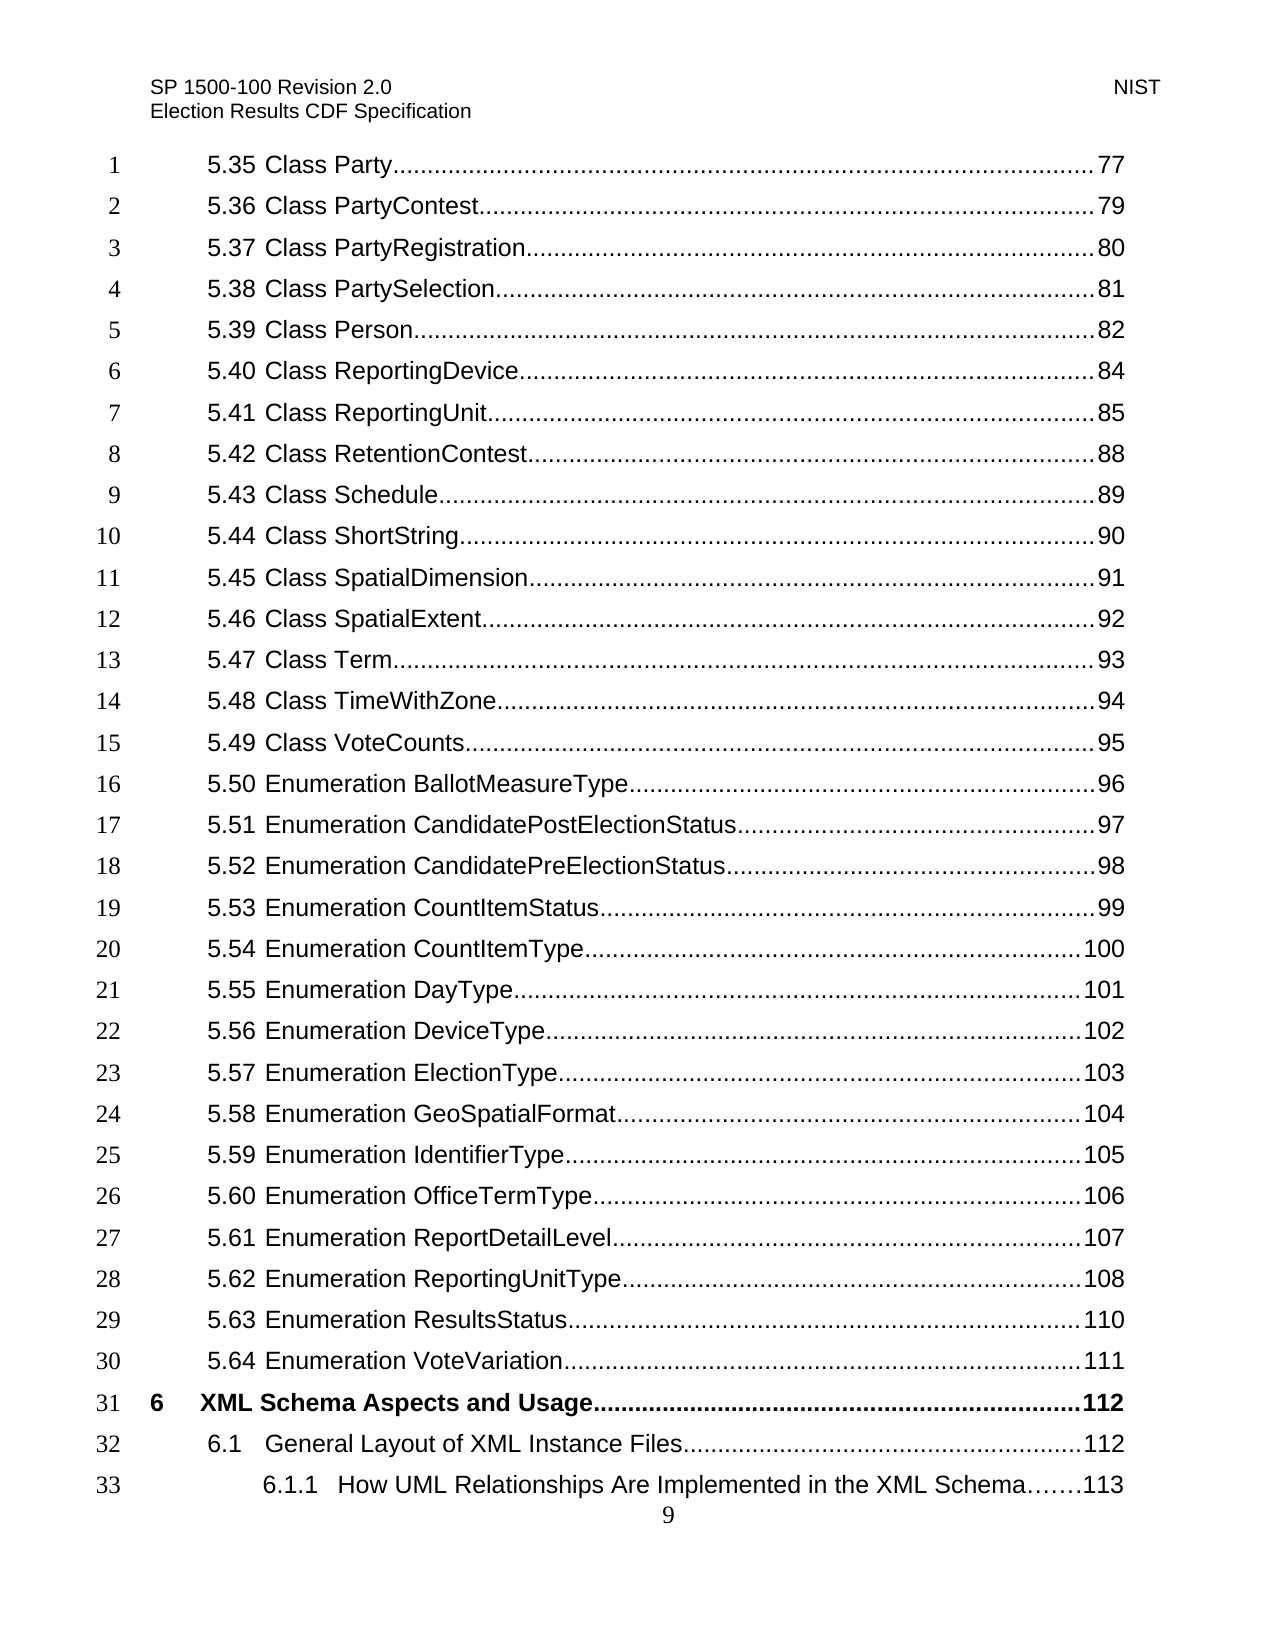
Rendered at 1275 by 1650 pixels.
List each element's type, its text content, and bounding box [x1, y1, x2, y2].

text 5.48 Class TimeWithZone 94 [207, 686, 1186, 715]
text 5.61 Enumeration ReportDetailLevel 107 [207, 1222, 1186, 1251]
text 6.1 General Layout of XML Instance Files 112 [207, 1429, 1186, 1457]
text 5.44 Class ShortString 90 [207, 521, 1186, 550]
text 5.53 Enumeration CountItemStatus 99 [207, 892, 1186, 921]
text 5.57 Enumeration ElectionType 103 [207, 1057, 1186, 1086]
text 5.40 Class ReportingDevice 84 [207, 356, 1186, 385]
text 5.41 Class ReportingUnit 85 [207, 397, 1186, 426]
text 5.45 Class SpatialDimension 91 [207, 562, 1186, 591]
text 5.51 Enumeration CandidatePostElectionStatus 97 [207, 810, 1186, 839]
text 5.42 Class RetentionContest 88 [207, 439, 1186, 467]
text 5.52 Enumeration CandidatePreElectionStatus 98 [207, 851, 1186, 880]
text 5.56 Enumeration DeviceType 102 [207, 1016, 1186, 1045]
text 5.38 Class PartySelection 81 [207, 274, 1186, 302]
text 5.36 Class PartyContest 79 [207, 191, 1186, 220]
text 5.50 Enumeration BallotMeasureType 96 [207, 769, 1186, 797]
text 5.43 Class Schedule 89 [207, 480, 1186, 509]
text 5.60 Enumeration OfficeTermType 106 [207, 1181, 1186, 1210]
text 5.47 Class Term 93 [207, 645, 1186, 674]
text 5.35 Class Party 77 [207, 150, 1186, 179]
text 5.39 Class Person 82 [207, 315, 1186, 344]
text 5.37 Class PartyRegistration 80 [207, 232, 1186, 261]
text 5.64 Enumeration VoteVariation 111 [207, 1346, 1186, 1375]
text 5.46 Class SpatialExtent 92 [207, 604, 1186, 632]
text 5.59 Enumeration IdentifierType 105 [207, 1140, 1186, 1169]
text 5.63 Enumeration ResultsStatus 110 [207, 1305, 1186, 1334]
text 6.1.1 How UML Relationships Are Implemented in the XML Schema 113 [262, 1470, 1186, 1499]
text 5.49 Class VoteCounts 95 [207, 727, 1186, 756]
text 5.58 Enumeration GeoSpatialFormat 104 [207, 1099, 1186, 1127]
text 5.55 Enumeration DayType 101 [207, 975, 1186, 1004]
text 6 XML Schema Aspects and Usage 112 [150, 1387, 1186, 1416]
text 5.62 Enumeration ReportingUnitType 108 [207, 1264, 1186, 1292]
text 5.54 Enumeration CountItemType 100 [207, 934, 1186, 962]
